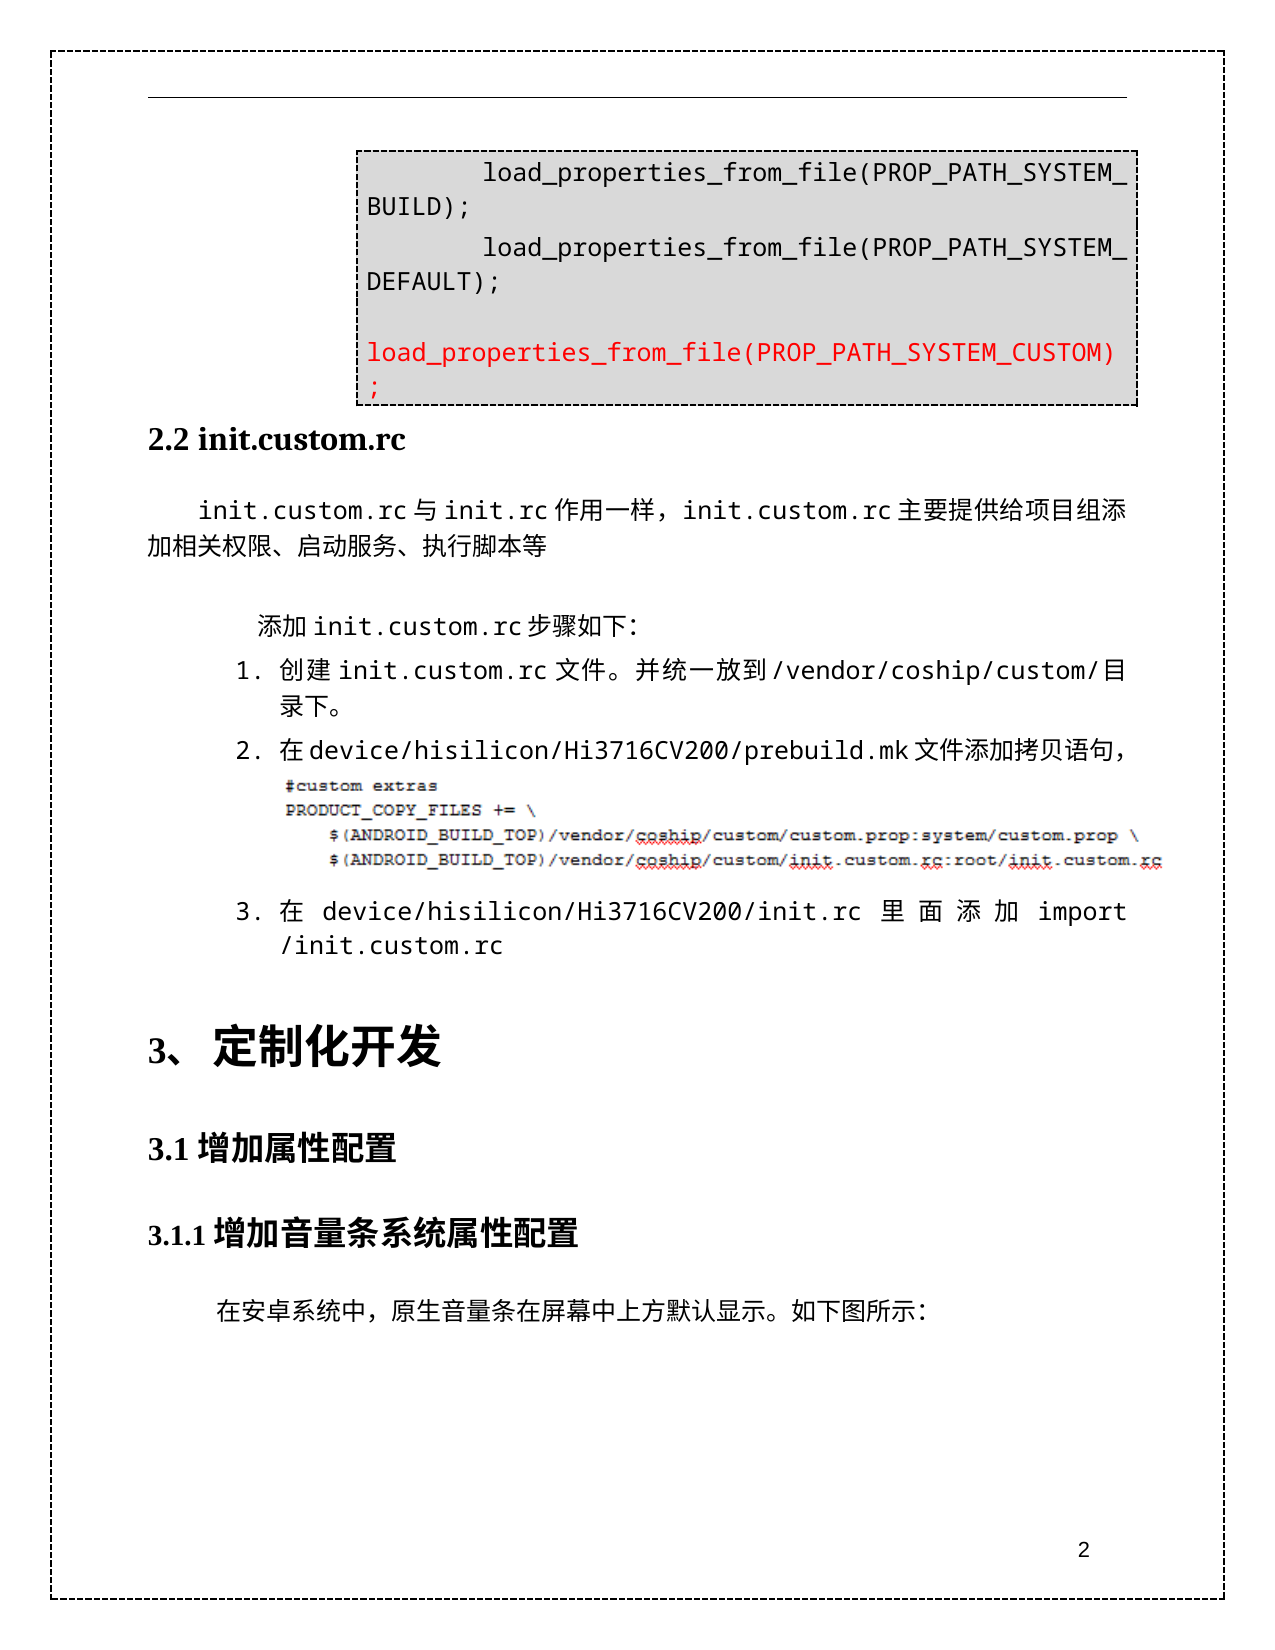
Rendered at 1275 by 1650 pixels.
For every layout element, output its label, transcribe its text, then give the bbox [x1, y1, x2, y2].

list 在device/hisilicon/Hi3716CV200/prebuild.mk文件添加拷贝语句， [235, 731, 1127, 767]
subtitle init.custom.rc [148, 419, 1127, 458]
text load_properties_from_file(PROP_PATH_SYSTEM_CUSTOM); [356, 301, 1138, 406]
text load_properties_from_file(PROP_PATH_SYSTEM_BUILD); [356, 150, 1138, 222]
list 在device/hisilicon/Hi3716CV200/init.rc里面添加import /init.custom.rc [235, 891, 1127, 961]
list 创建init.custom.rc文件。并统一放到/vendor/coship/custom/目录下。 [235, 651, 1127, 723]
picture [285, 774, 1170, 876]
subtitle 增加音量条系统属性配置 [148, 1207, 1127, 1255]
text 添加init.custom.rc步骤如下： [148, 607, 1127, 643]
text init.custom.rc与init.rc作用一样，init.custom.rc主要提供给项目组添加相关权限、启动服务、执行脚本等 [148, 491, 1127, 563]
text load_properties_from_file(PROP_PATH_SYSTEM_DEFAULT); [356, 226, 1138, 298]
subtitle 定制化开发 [148, 1010, 1127, 1076]
subtitle 增加属性配置 [148, 1122, 1127, 1170]
text 在安卓系统中，原生音量条在屏幕中上方默认显示。如下图所示： [148, 1292, 1127, 1328]
